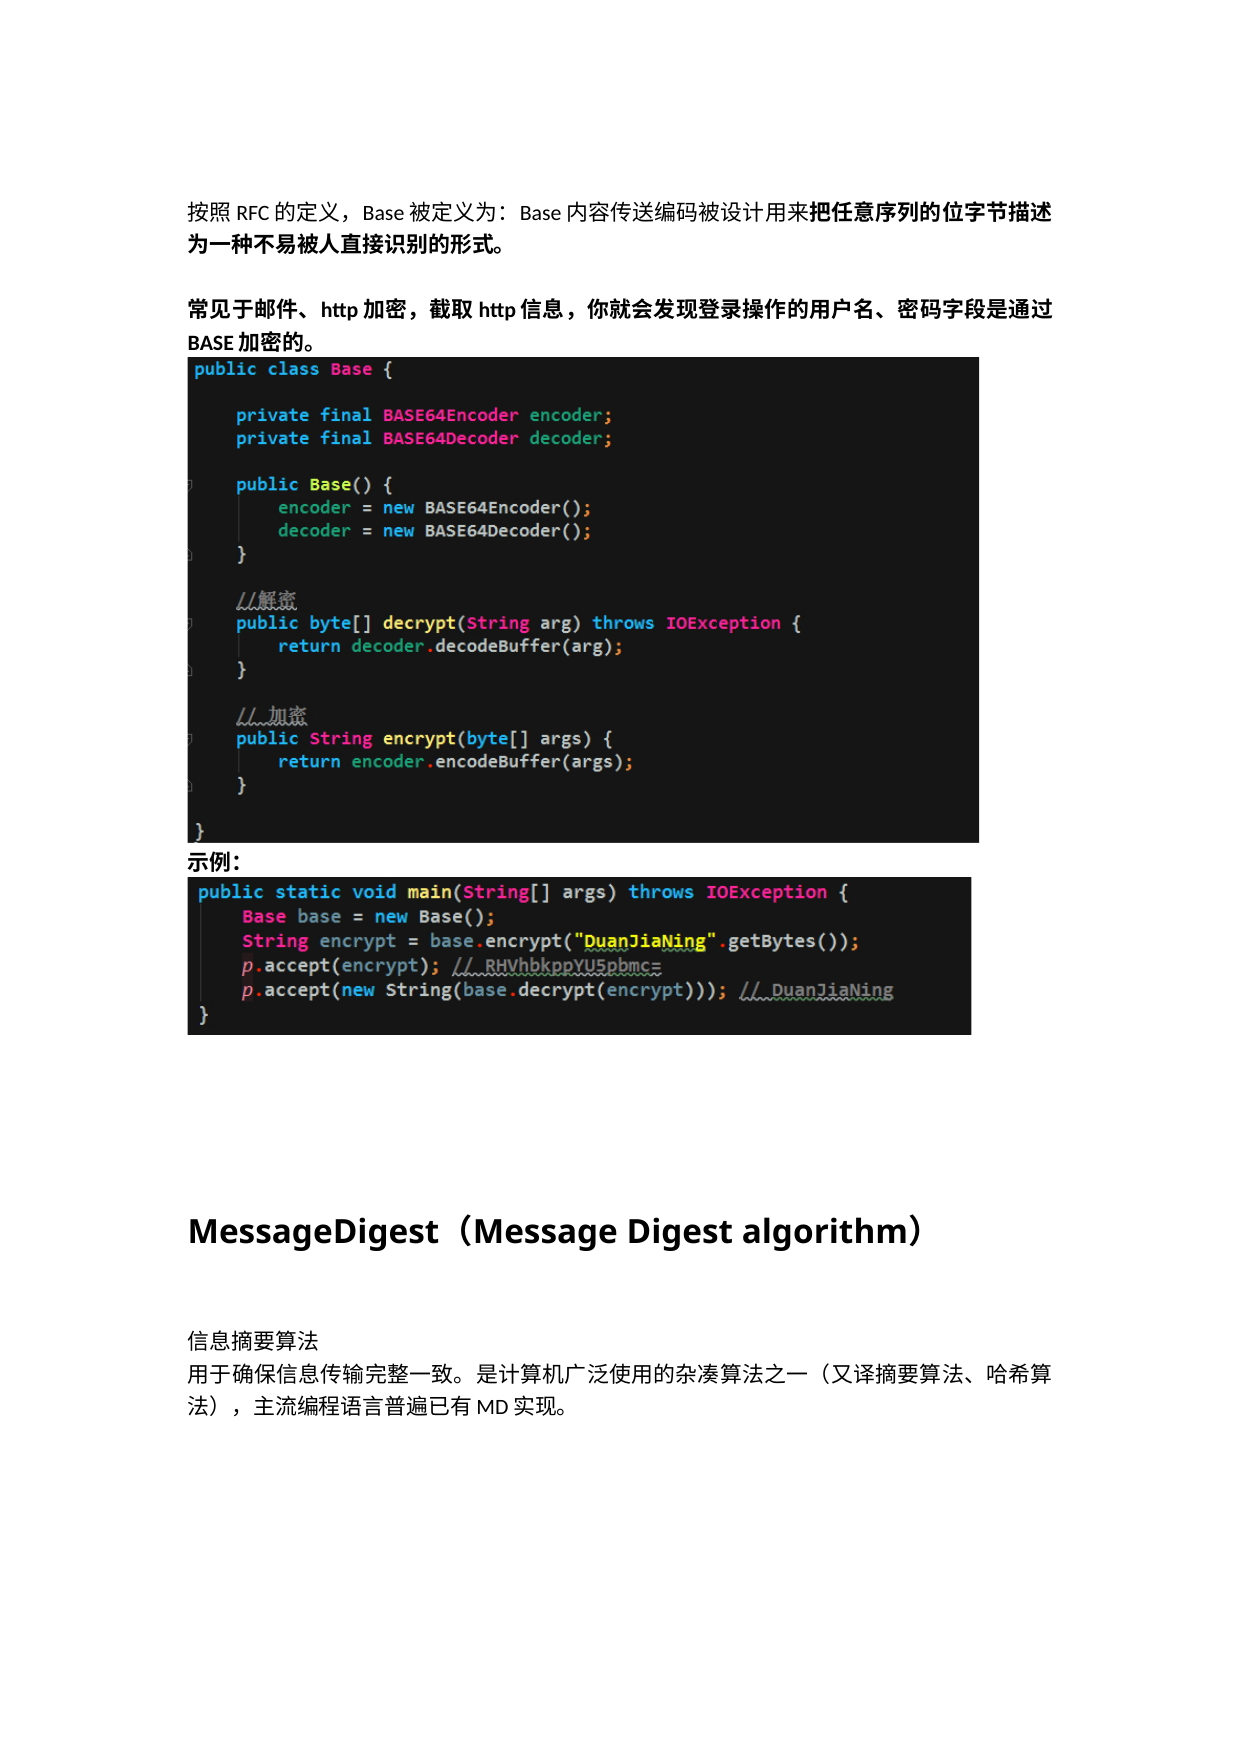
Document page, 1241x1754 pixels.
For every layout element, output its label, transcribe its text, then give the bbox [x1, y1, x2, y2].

text 示例： [187, 844, 1053, 877]
text 按照RFC的定义，Base被定义为：Base内容传送编码被设计用来把任意序列的位字节描述为一种不易被人直接识别的形式。 [187, 194, 1053, 259]
text 常见于邮件、http加密，截取http信息，你就会发现登录操作的用户名、密码字段是通过BASE加密的。 [187, 292, 1053, 357]
picture [187, 357, 980, 843]
text 用于确保信息传输完整一致。是计算机广泛使用的杂凑算法之一（又译摘要算法、哈希算法），主流编程语言普遍已有MD实现。 [187, 1356, 1053, 1421]
picture [187, 877, 972, 1035]
text 信息摘要算法 [187, 1324, 1053, 1356]
subtitle MessageDigest（Message Digest algorithm） [187, 1197, 1053, 1262]
